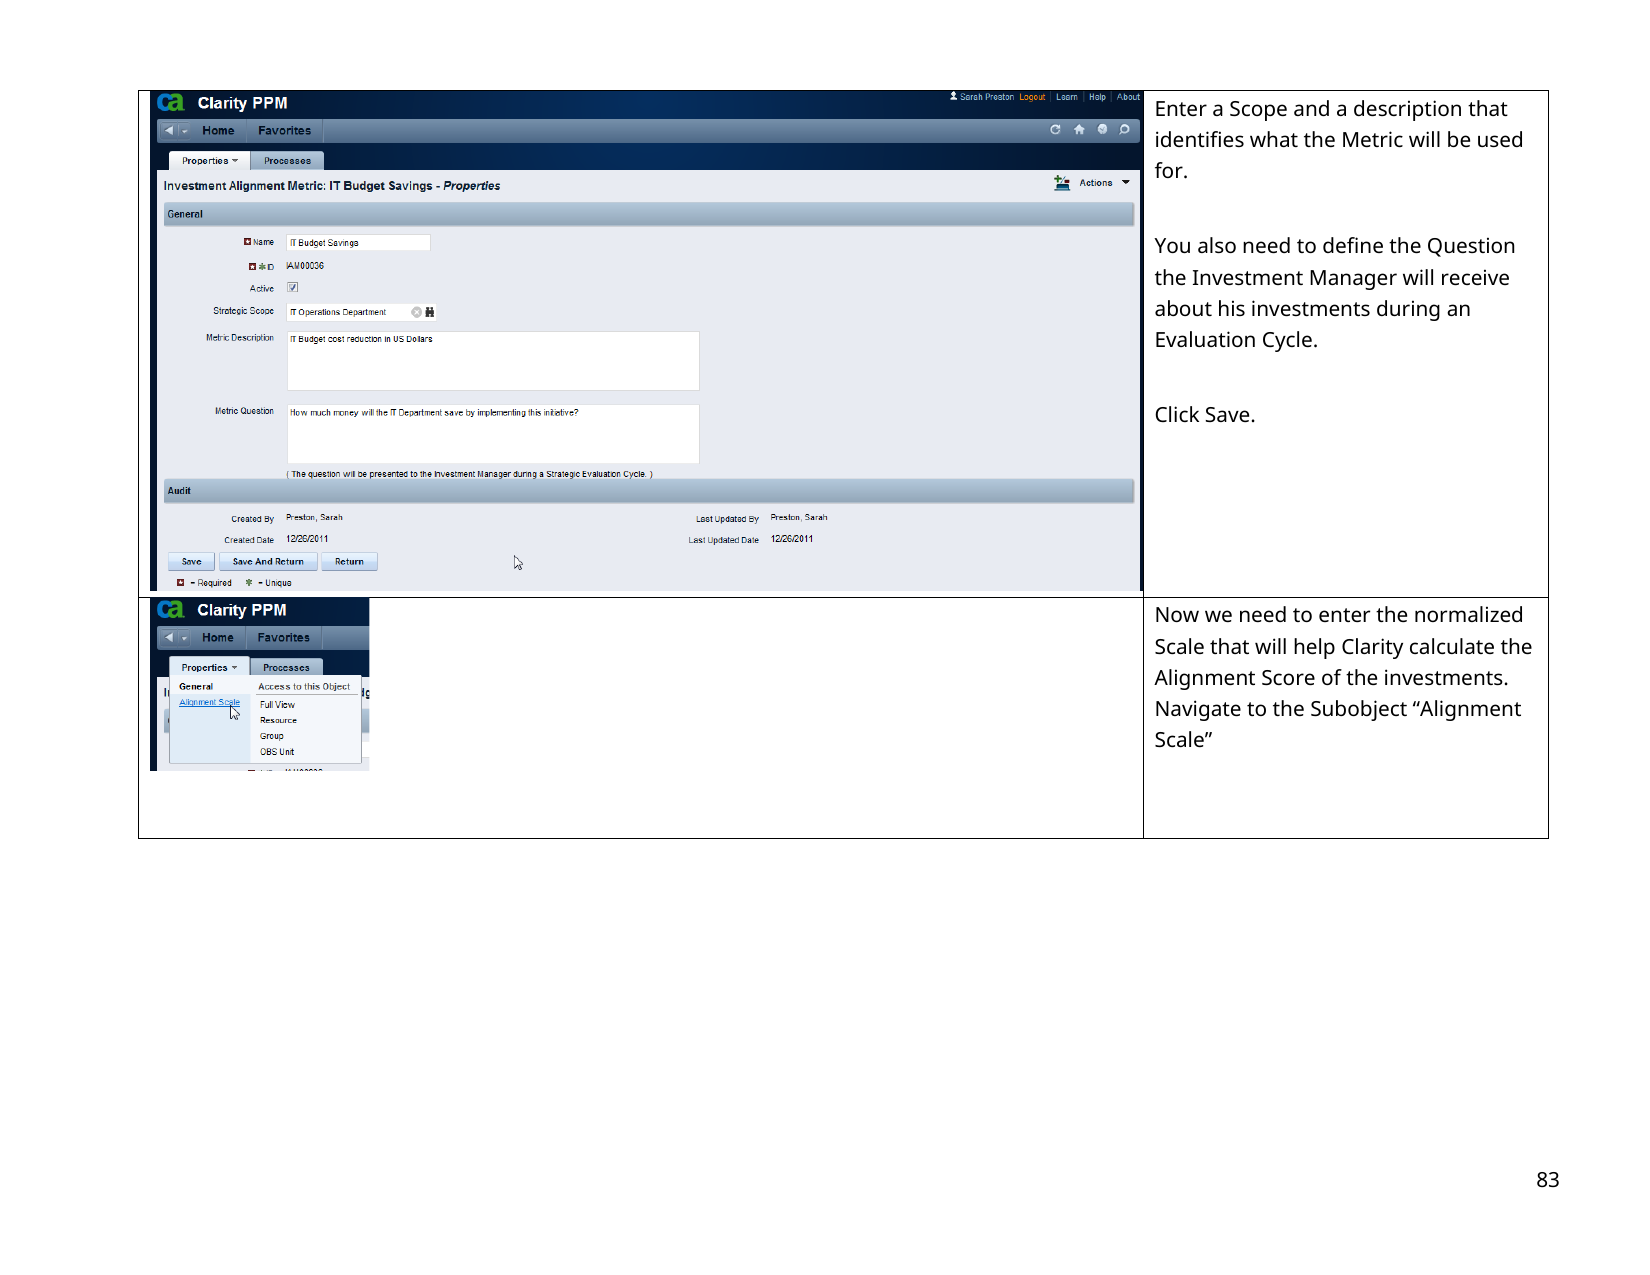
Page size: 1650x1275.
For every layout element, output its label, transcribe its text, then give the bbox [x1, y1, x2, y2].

table_cell [139, 598, 1143, 838]
picture [150, 91, 1143, 591]
table_cell Now we need to enter the normalized Scale that will help Clarity calculate the Alignment Score of the investments. Navigate to the Subobject “Alignment Scale” [1144, 598, 1548, 838]
picture [150, 597, 370, 771]
table_cell Enter a Scope and a description that identifies what the Metric will be used for. You also need to define the Question the Investment Manager will receive about his investments during an Evaluation Cycle. Click Save. [1144, 91, 1548, 597]
table_cell [139, 91, 1143, 597]
